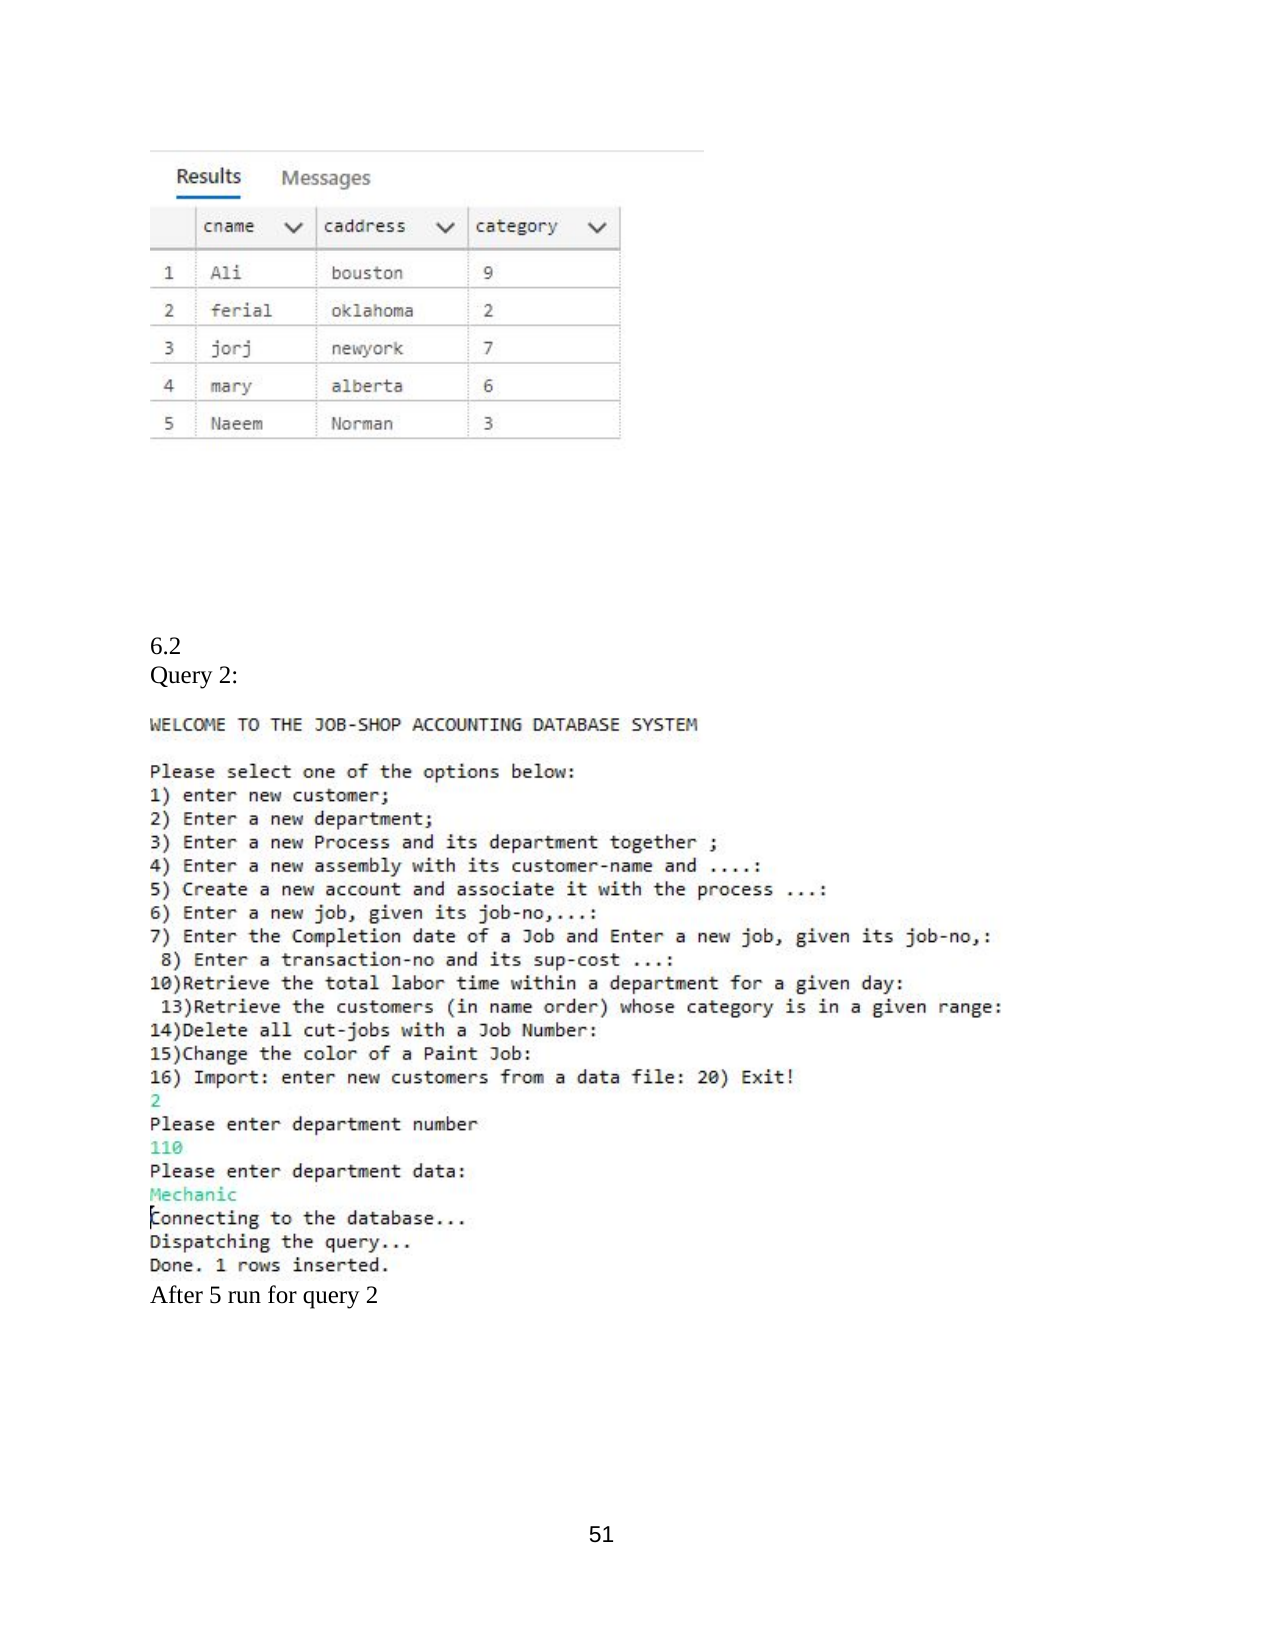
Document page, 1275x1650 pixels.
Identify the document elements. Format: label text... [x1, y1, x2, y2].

text After 5 run for query 2 [150, 1280, 1125, 1309]
picture [150, 149, 704, 488]
picture [150, 717, 1043, 1281]
text Query 2: [150, 660, 1125, 689]
text 6.2 [150, 631, 1125, 660]
